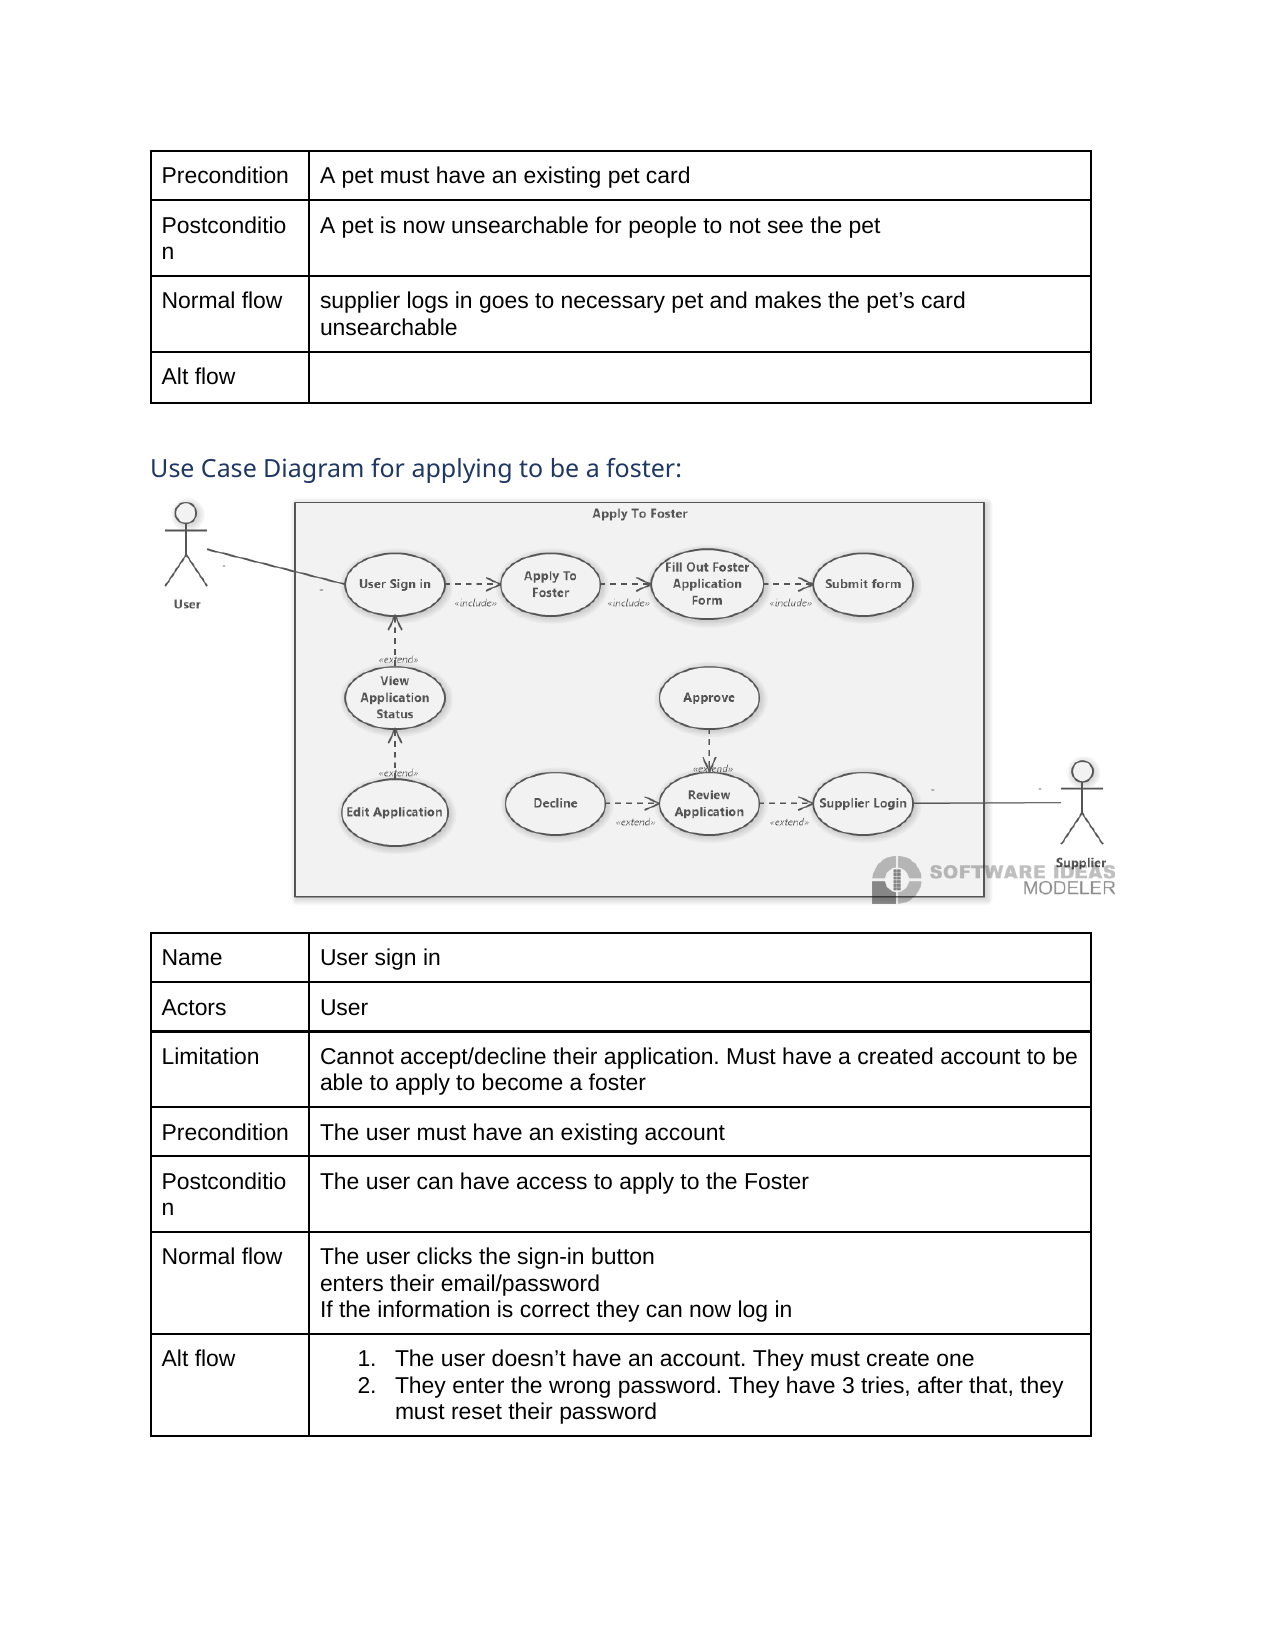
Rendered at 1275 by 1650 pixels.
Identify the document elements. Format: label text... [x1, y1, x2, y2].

table_cell Actors [152, 983, 308, 1030]
table_header Name [152, 934, 308, 981]
table_cell Postcondition [152, 1157, 308, 1231]
table_cell User [310, 983, 1090, 1030]
table_cell Alt flow [152, 1335, 308, 1435]
table_header User sign in [310, 934, 1090, 981]
picture [150, 487, 1124, 913]
table_cell The user doesn’t have an account. They must create one They enter the wrong password. They have 3 tries, after that, they must reset their password [310, 1335, 1090, 1435]
table_cell Precondition [152, 1108, 308, 1155]
subtitle Use Case Diagram for applying to be a foster: [150, 451, 1125, 485]
table_cell The user clicks the sign-in button enters their email/password If the information is correct they can now log in [310, 1233, 1090, 1333]
table_cell [310, 353, 1090, 402]
table_cell A pet is now unsearchable for people to not see the pet [310, 201, 1090, 275]
table_cell A pet must have an existing pet card [310, 152, 1090, 199]
table_cell The user must have an existing account [310, 1108, 1090, 1155]
table_cell Cannot accept/decline their application. Must have a created account to be able to apply to become a foster [310, 1033, 1090, 1106]
table_cell Limitation [152, 1033, 308, 1106]
table_cell Alt flow [152, 353, 308, 402]
table_cell Normal flow [152, 277, 308, 351]
table_cell Normal flow [152, 1233, 308, 1333]
table_cell Postcondition [152, 201, 308, 275]
table_cell Precondition [152, 152, 308, 199]
table_cell supplier logs in goes to necessary pet and makes the pet’s card unsearchable [310, 277, 1090, 351]
table_cell The user can have access to apply to the Foster [310, 1157, 1090, 1231]
